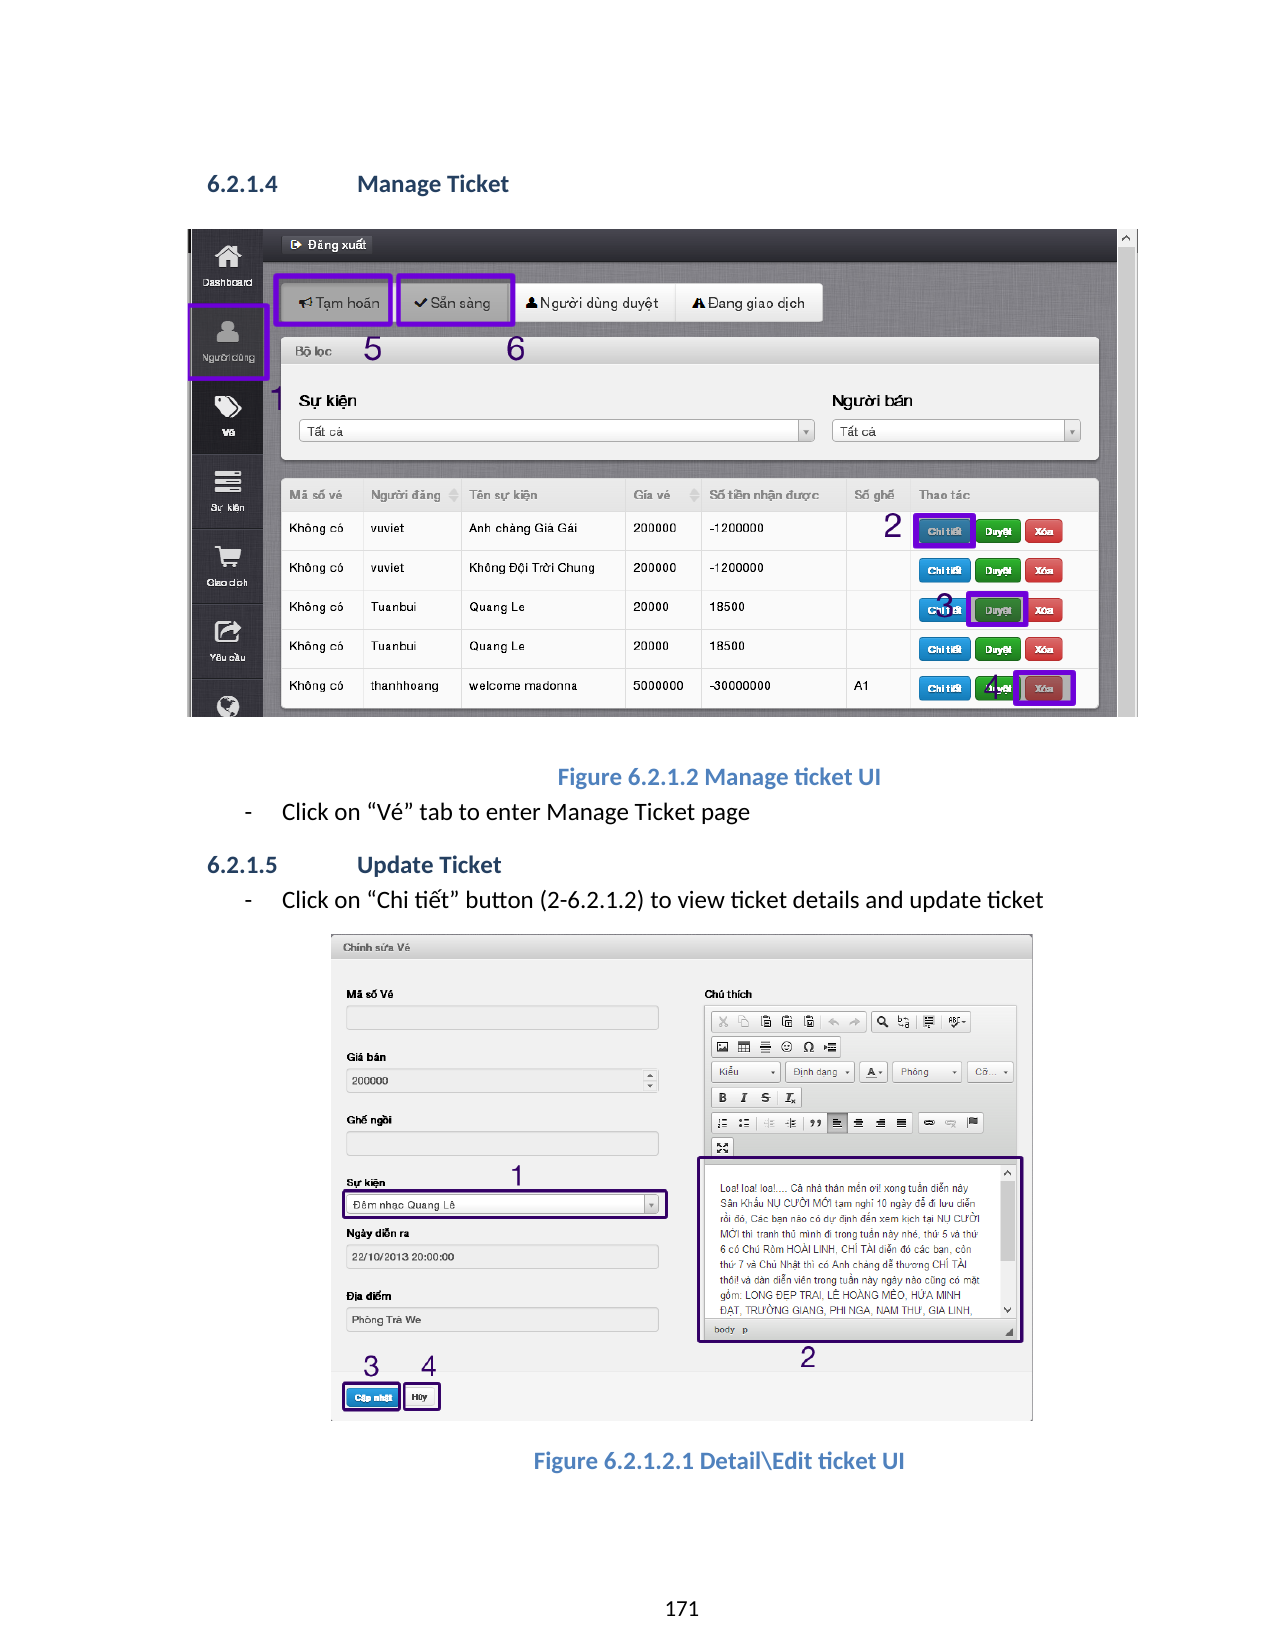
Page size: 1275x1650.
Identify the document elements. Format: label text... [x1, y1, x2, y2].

subtitle 6.2.1.5 Update Ticket [207, 850, 1157, 880]
list Click on “Vé” tab to enter Manage Ticket page [244, 796, 1157, 826]
list Figure 6.2.1.2 Manage ticket UI [282, 761, 1157, 791]
list Figure 6.2.1.2.1 Detail\Edit ticket UI [282, 1446, 1157, 1476]
picture [331, 934, 1033, 1421]
list Click on “Chi tiết” button (2-6.2.1.2) to view ticket details and update ticket [244, 885, 1157, 915]
picture [187, 229, 1138, 717]
subtitle 6.2.1.4 Manage Ticket [207, 168, 1157, 199]
